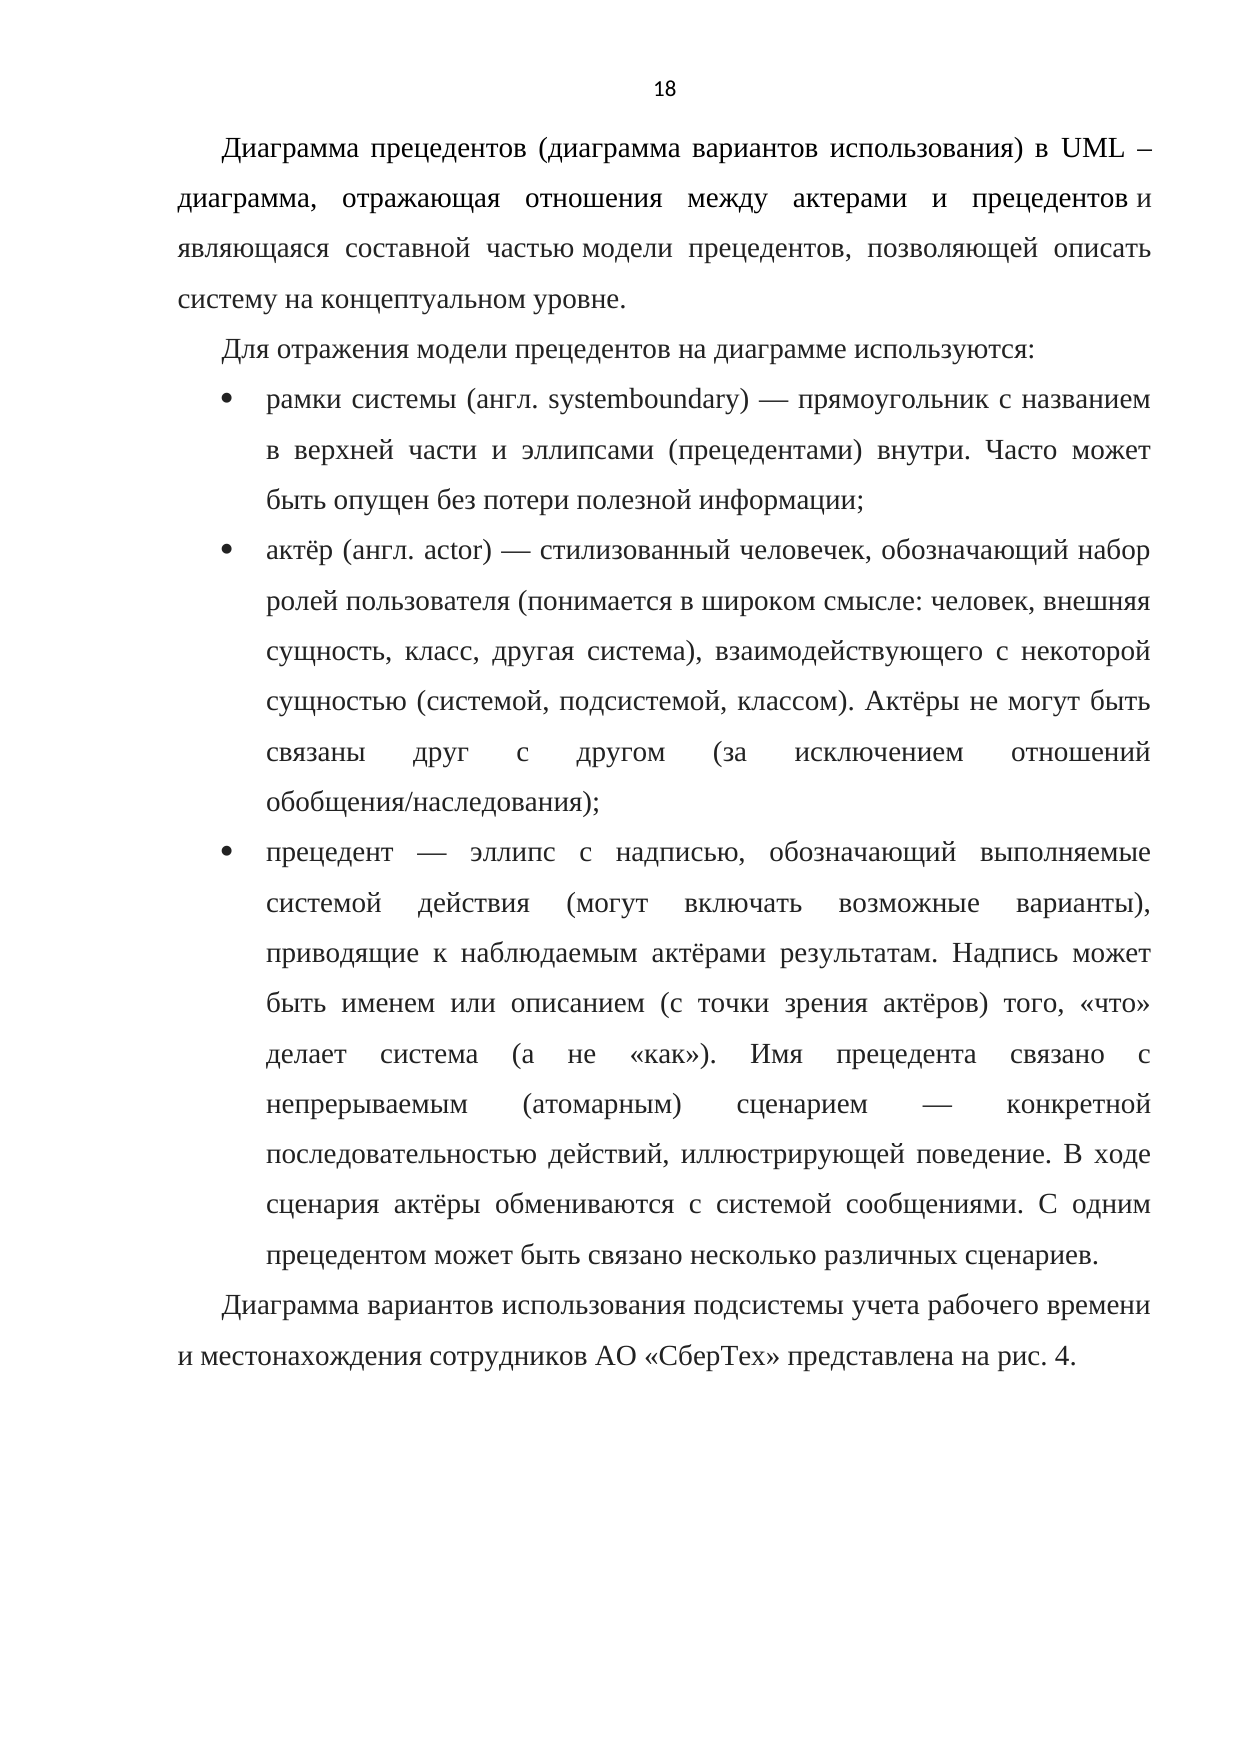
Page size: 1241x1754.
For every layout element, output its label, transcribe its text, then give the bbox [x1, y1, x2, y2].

text Для отражения модели прецедентов на диаграмме используются: [177, 331, 1152, 364]
list актёр (англ. actor) — стилизованный человечек, обозначающий набор ролей пользователя (понимается в широком смысле: человек, внешняя сущность, класс, другая система), взаимодействующего с некоторой сущностью (системой, подсистемой, классом). Актёры не могут быть связаны друг с другом (за исключением отношений обобщения/наследования); [222, 532, 1152, 818]
list рамки системы (англ. systemboundary) — прямоугольник с названием в верхней части и эллипсами (прецедентами) внутри. Часто может быть опущен без потери полезной информации; [222, 381, 1152, 516]
text Диаграмма вариантов использования подсистемы учета рабочего времени и местонахождения сотрудников АО «СберТех» представлена на рис. 4. [177, 1287, 1152, 1371]
list прецедент — эллипс с надписью, обозначающий выполняемые системой действия (могут включать возможные варианты), приводящие к наблюдаемым актёрами результатам. Надпись может быть именем или описанием (с точки зрения актёров) того, «что» делает система (а не «как»). Имя прецедента связано с непрерываемым (атомарным) сценарием — конкретной последовательностью действий, иллюстрирующей поведение. В ходе сценария актёры обмениваются с системой сообщениями. С одним прецедентом может быть связано несколько различных сценариев. [222, 834, 1152, 1271]
text Диаграмма прецедентов (диаграмма вариантов использования) в UML – диаграмма, отражающая отношения между актерами и прецедентов и являющаяся составной частью модели прецедентов, позволяющей описать систему на концептуальном уровне. [177, 130, 1152, 314]
